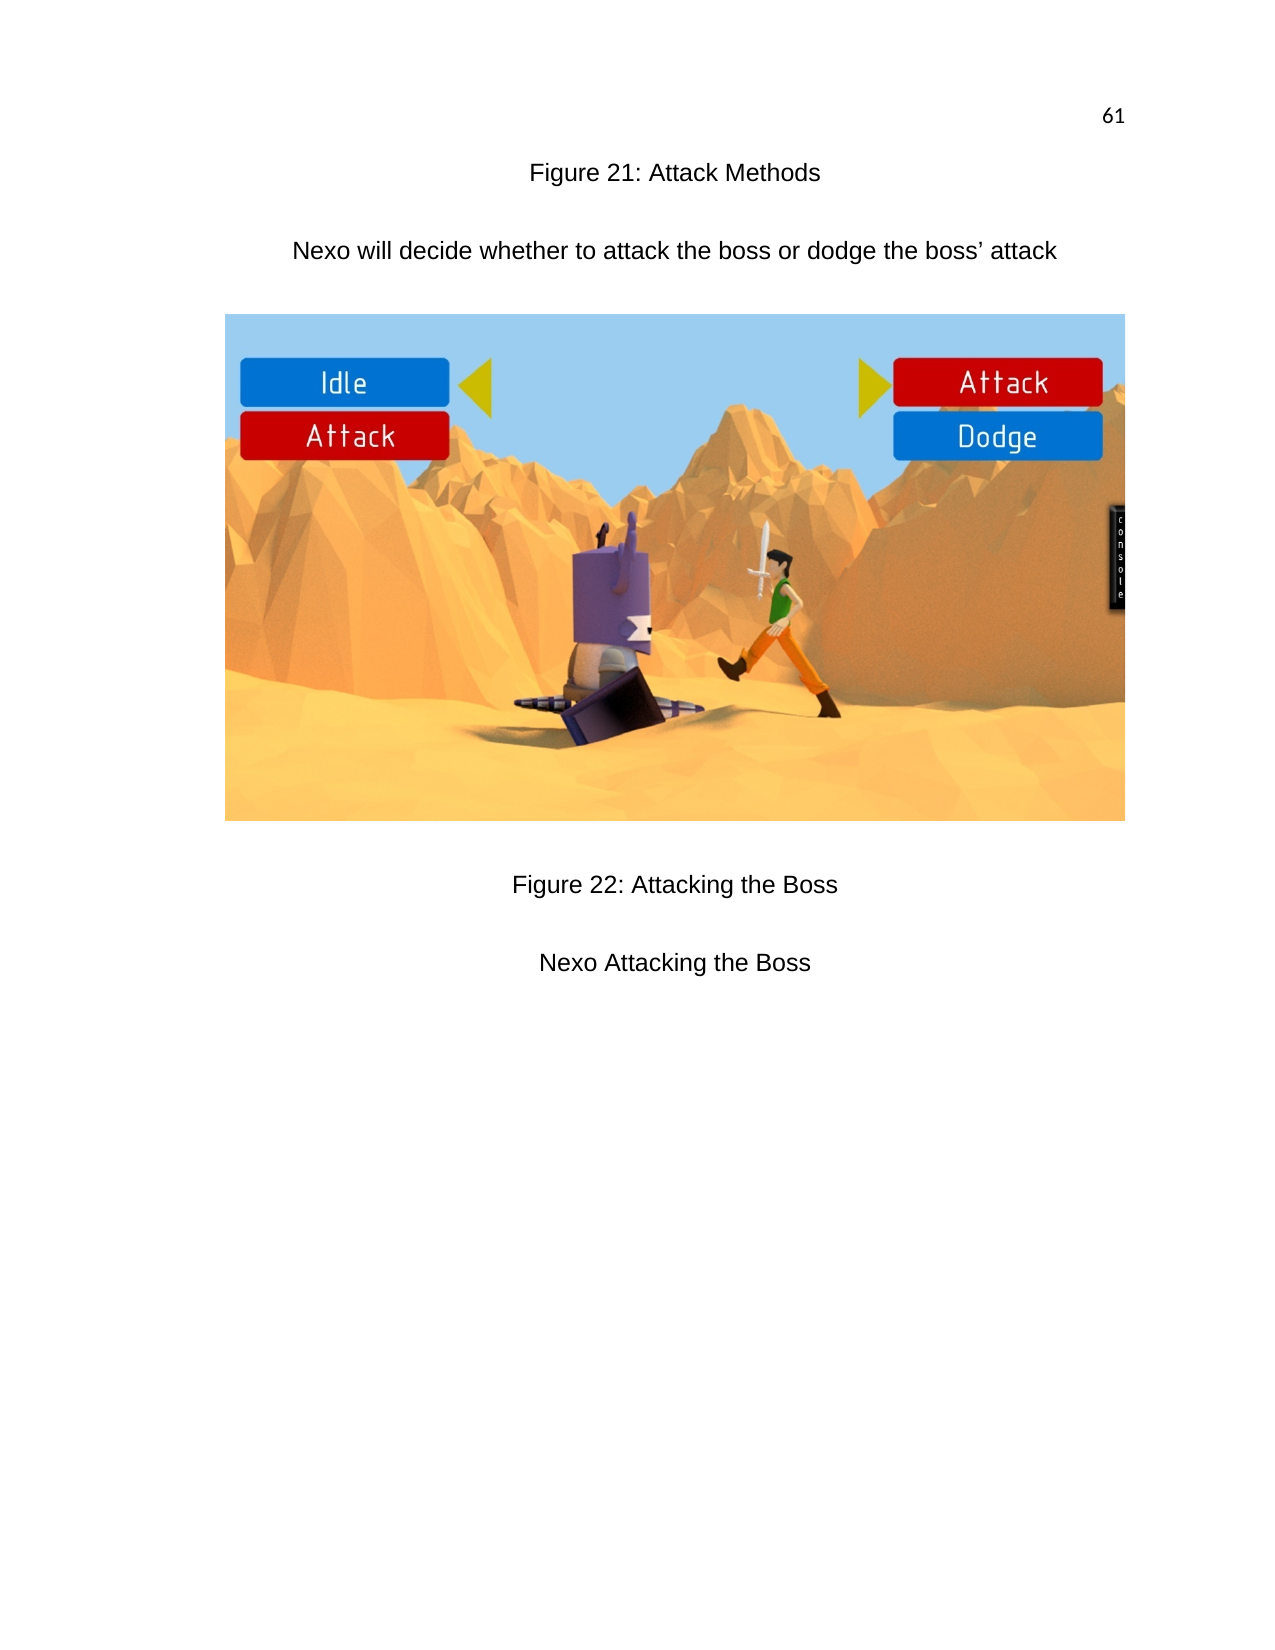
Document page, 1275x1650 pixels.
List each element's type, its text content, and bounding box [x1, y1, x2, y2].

text Nexo Attacking the Boss [225, 948, 1125, 977]
text Figure 21: Attack Methods [225, 158, 1125, 186]
text Figure 22: Attacking the Boss [225, 869, 1125, 898]
text Nexo will decide whether to attack the boss or dodge the boss’ attack [225, 236, 1125, 265]
picture [225, 314, 1125, 821]
